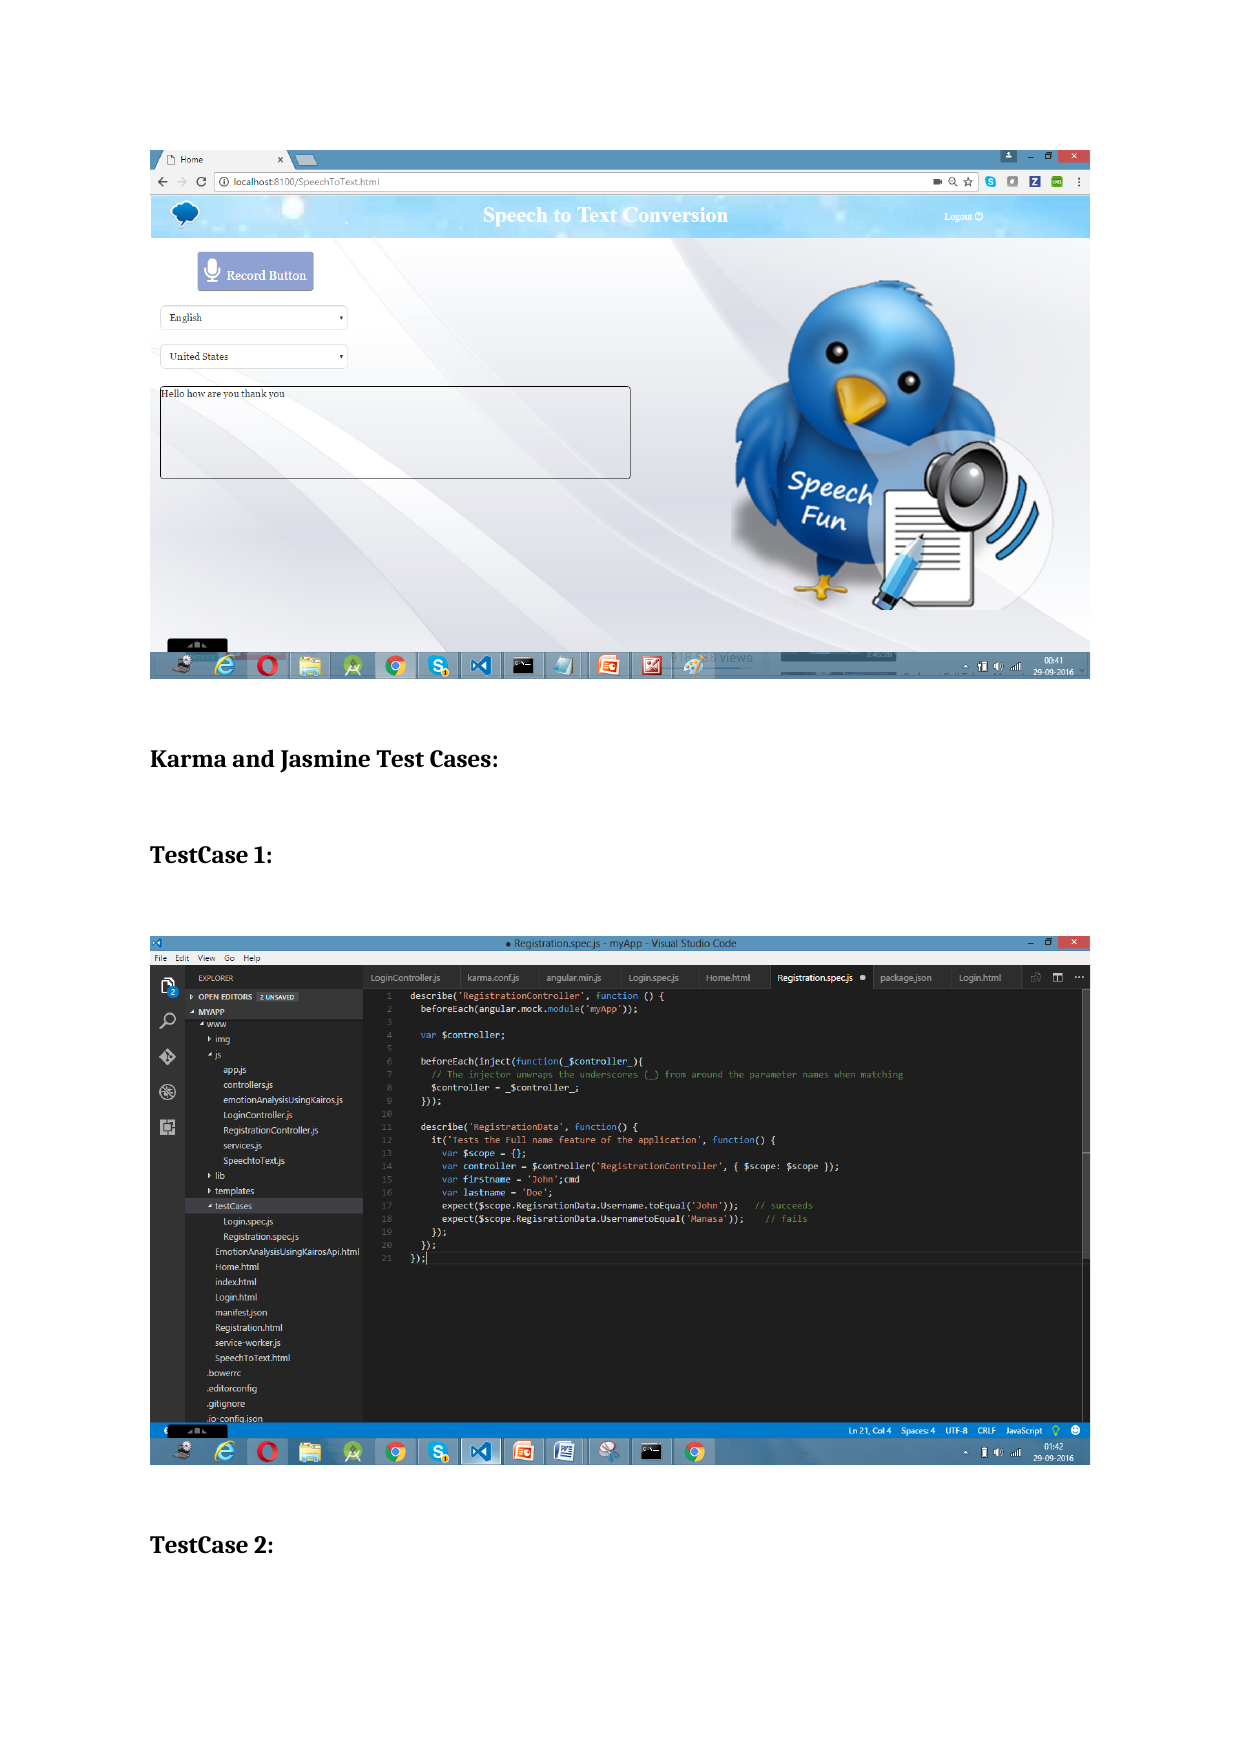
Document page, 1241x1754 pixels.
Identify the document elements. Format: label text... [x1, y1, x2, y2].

text Karma and Jasmine Test Cases: [150, 745, 1090, 774]
text TestCase 1: [150, 841, 1090, 869]
picture [150, 936, 1091, 1465]
text TestCase 2: [150, 1531, 1090, 1560]
picture [150, 150, 1091, 679]
